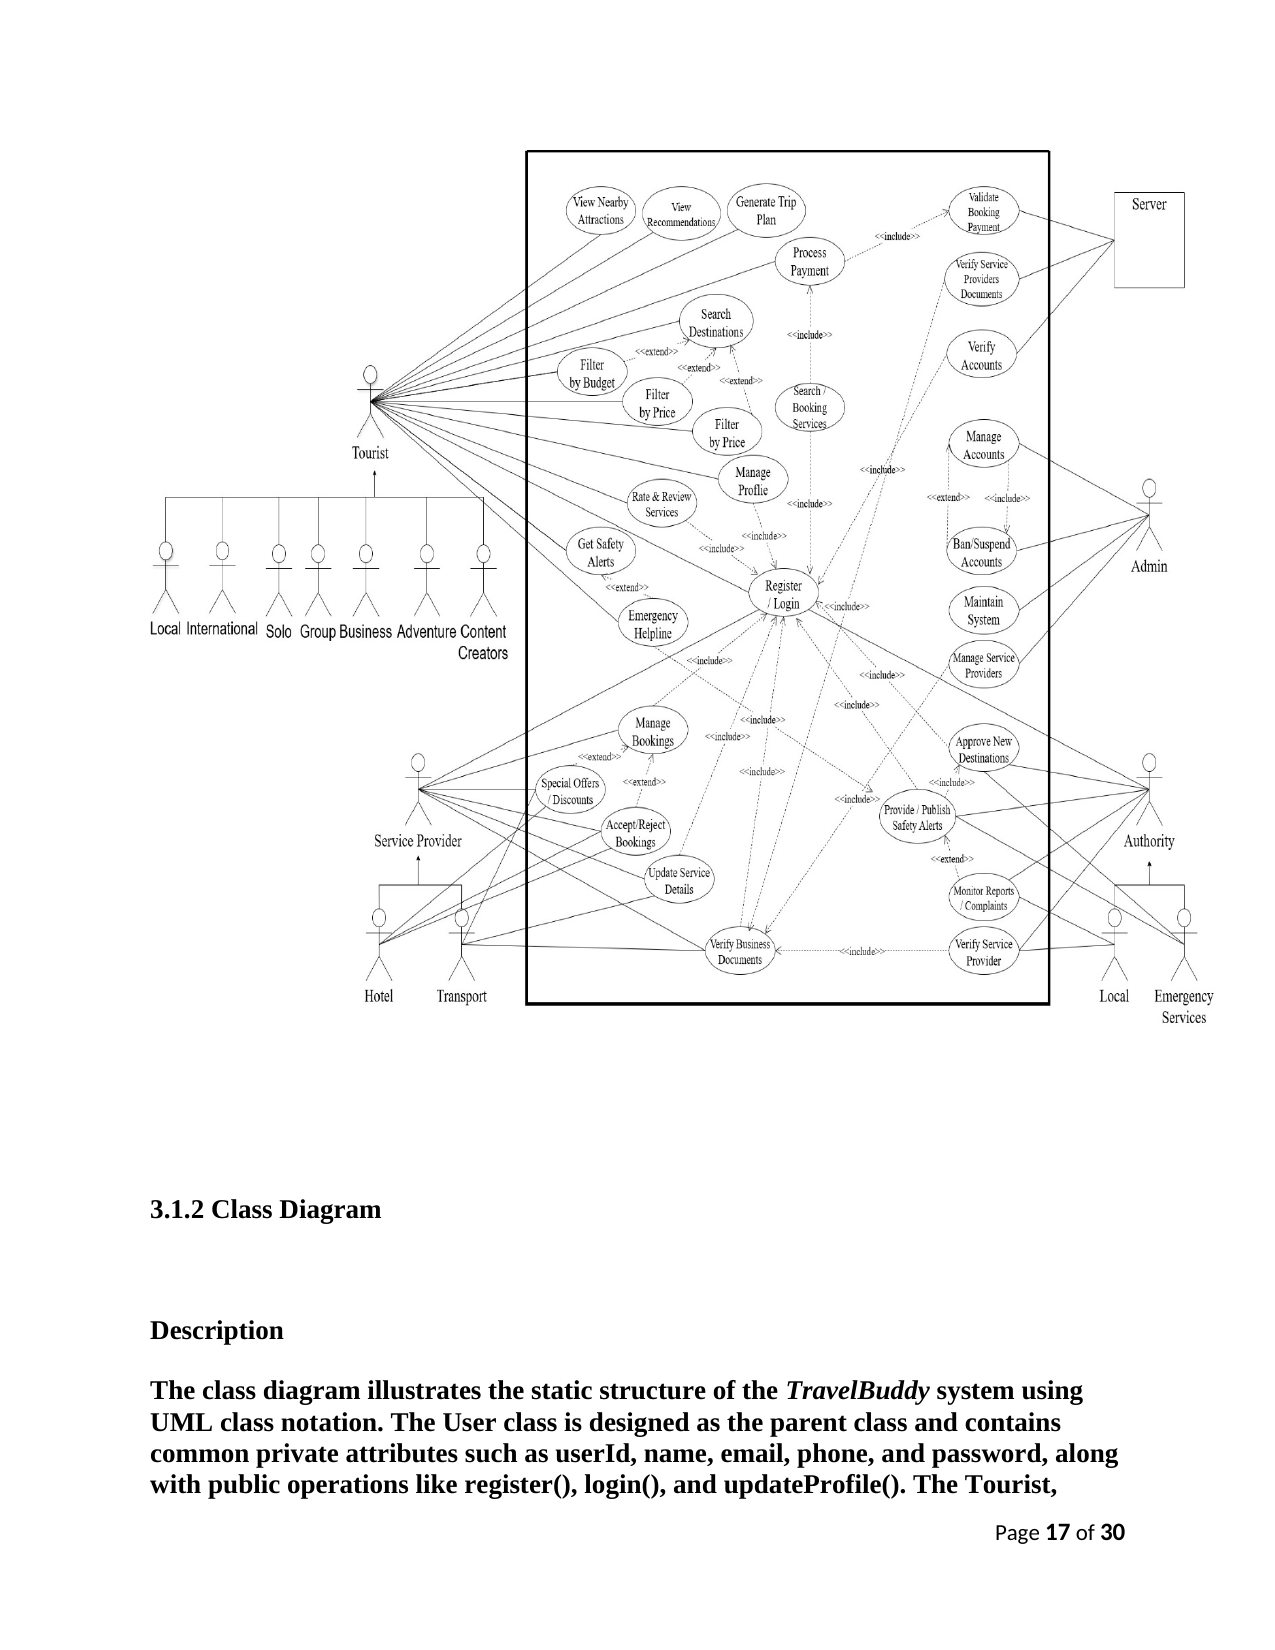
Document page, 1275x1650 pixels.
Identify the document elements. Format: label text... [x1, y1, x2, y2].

text Diagram [150, 213, 1125, 244]
picture [150, 428, 1215, 1306]
